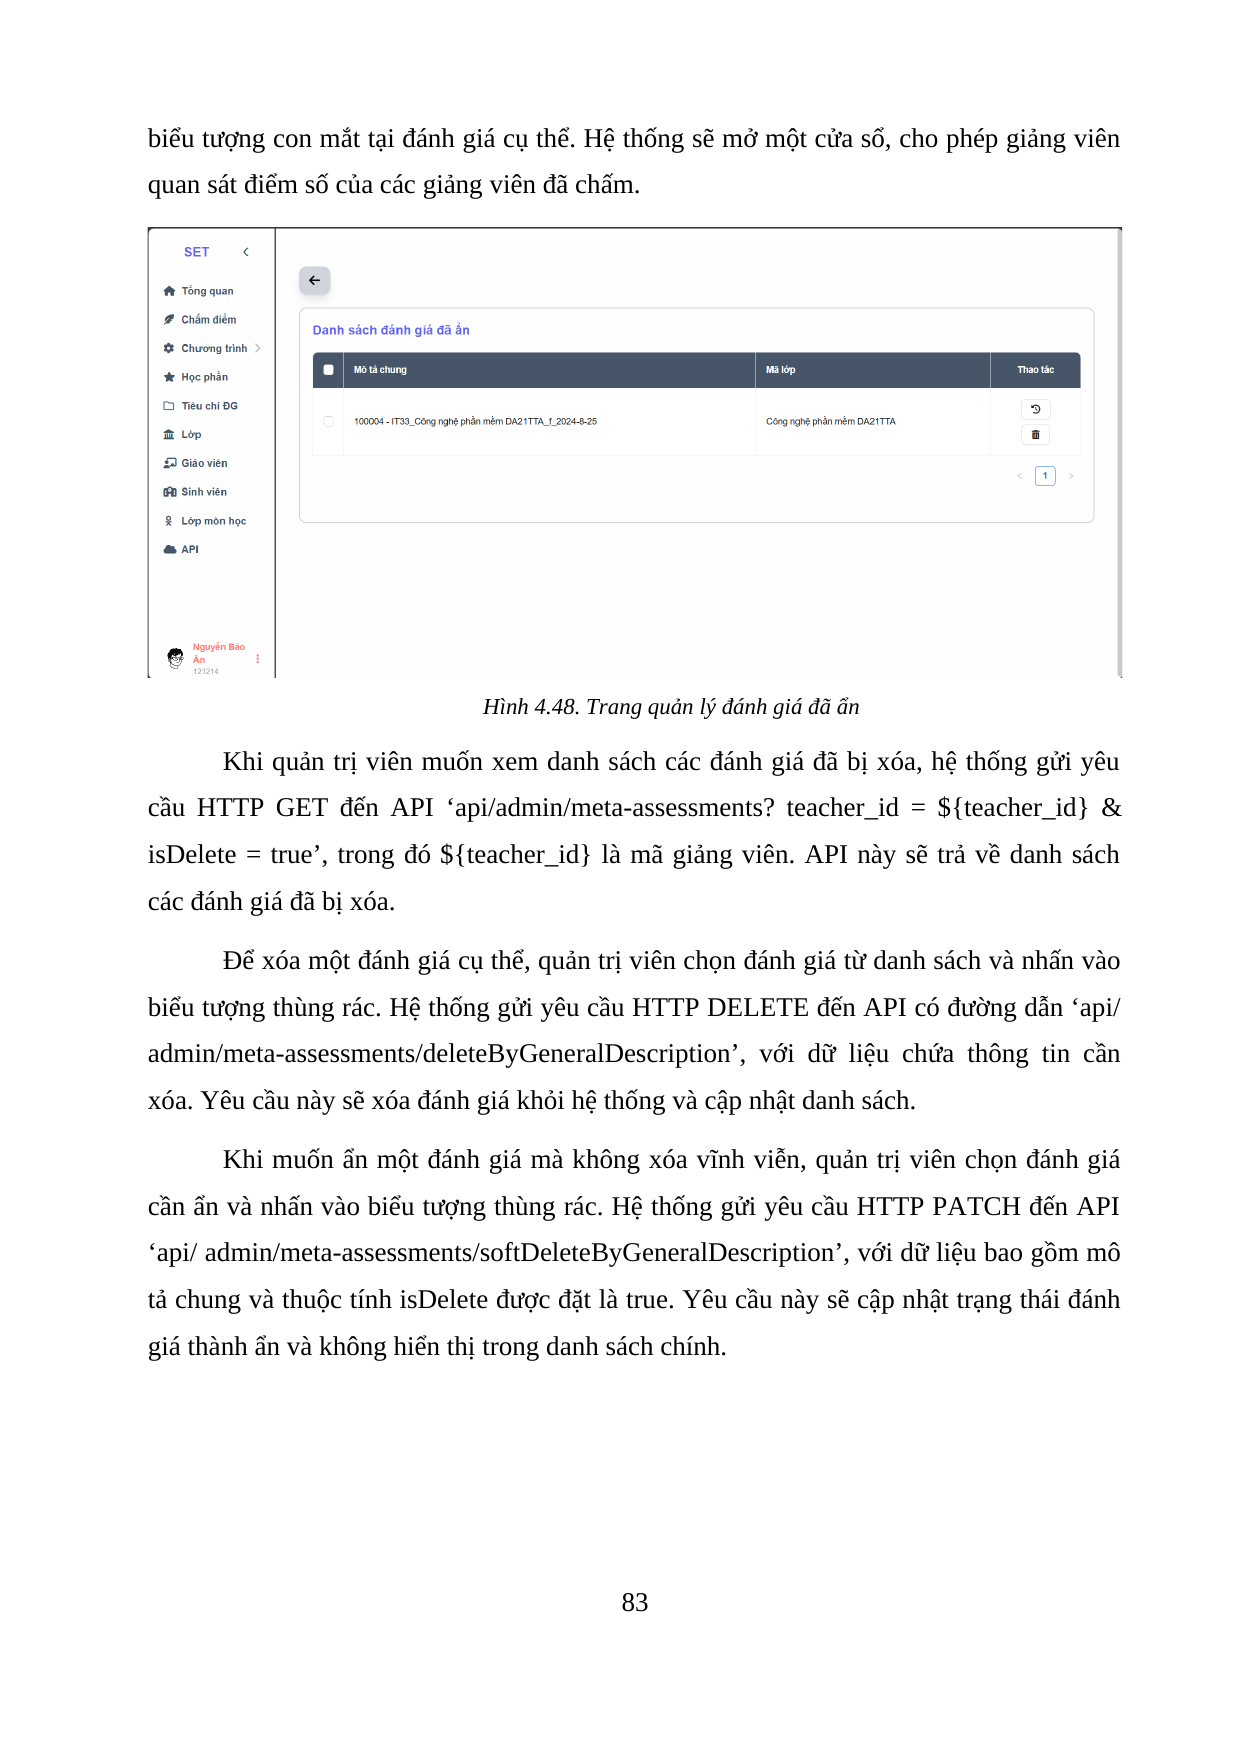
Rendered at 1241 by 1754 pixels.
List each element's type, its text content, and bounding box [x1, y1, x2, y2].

text Khi quản trị viên muốn xem danh sách các đánh giá đã bị xóa, hệ thống gửi yêu cầu HTTP GET đến API ‘api/admin/meta-assessments? teacher_id = ${teacher_id} & isDelete = true’, trong đó ${teacher_id} là mã giảng viên. API này sẽ trả về danh sách các đánh giá đã bị xóa. [148, 745, 1122, 916]
text Để xóa một đánh giá cụ thể, quản trị viên chọn đánh giá từ danh sách và nhấn vào biểu tượng thùng rác. Hệ thống gửi yêu cầu HTTP DELETE đến API có đường dẫn ‘api/ admin/meta-assessments/deleteByGeneralDescription’, với dữ liệu chứa thông tin cần xóa. Yêu cầu này sẽ xóa đánh giá khỏi hệ thống và cập nhật danh sách. [148, 944, 1122, 1115]
text Hình 4.48. Trang quản lý đánh giá đã ẩn [148, 693, 1122, 719]
text Khi muốn ẩn một đánh giá mà không xóa vĩnh viễn, quản trị viên chọn đánh giá cần ẩn và nhấn vào biểu tượng thùng rác. Hệ thống gửi yêu cầu HTTP PATCH đến API ‘api/ admin/meta-assessments/softDeleteByGeneralDescription’, với dữ liệu bao gồm mô tả chung và thuộc tính isDelete được đặt là true. Yêu cầu này sẽ cập nhật trạng thái đánh giá thành ẩn và không hiển thị trong danh sách chính. [148, 1143, 1122, 1361]
picture [147, 227, 1123, 678]
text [148, 122, 1122, 199]
